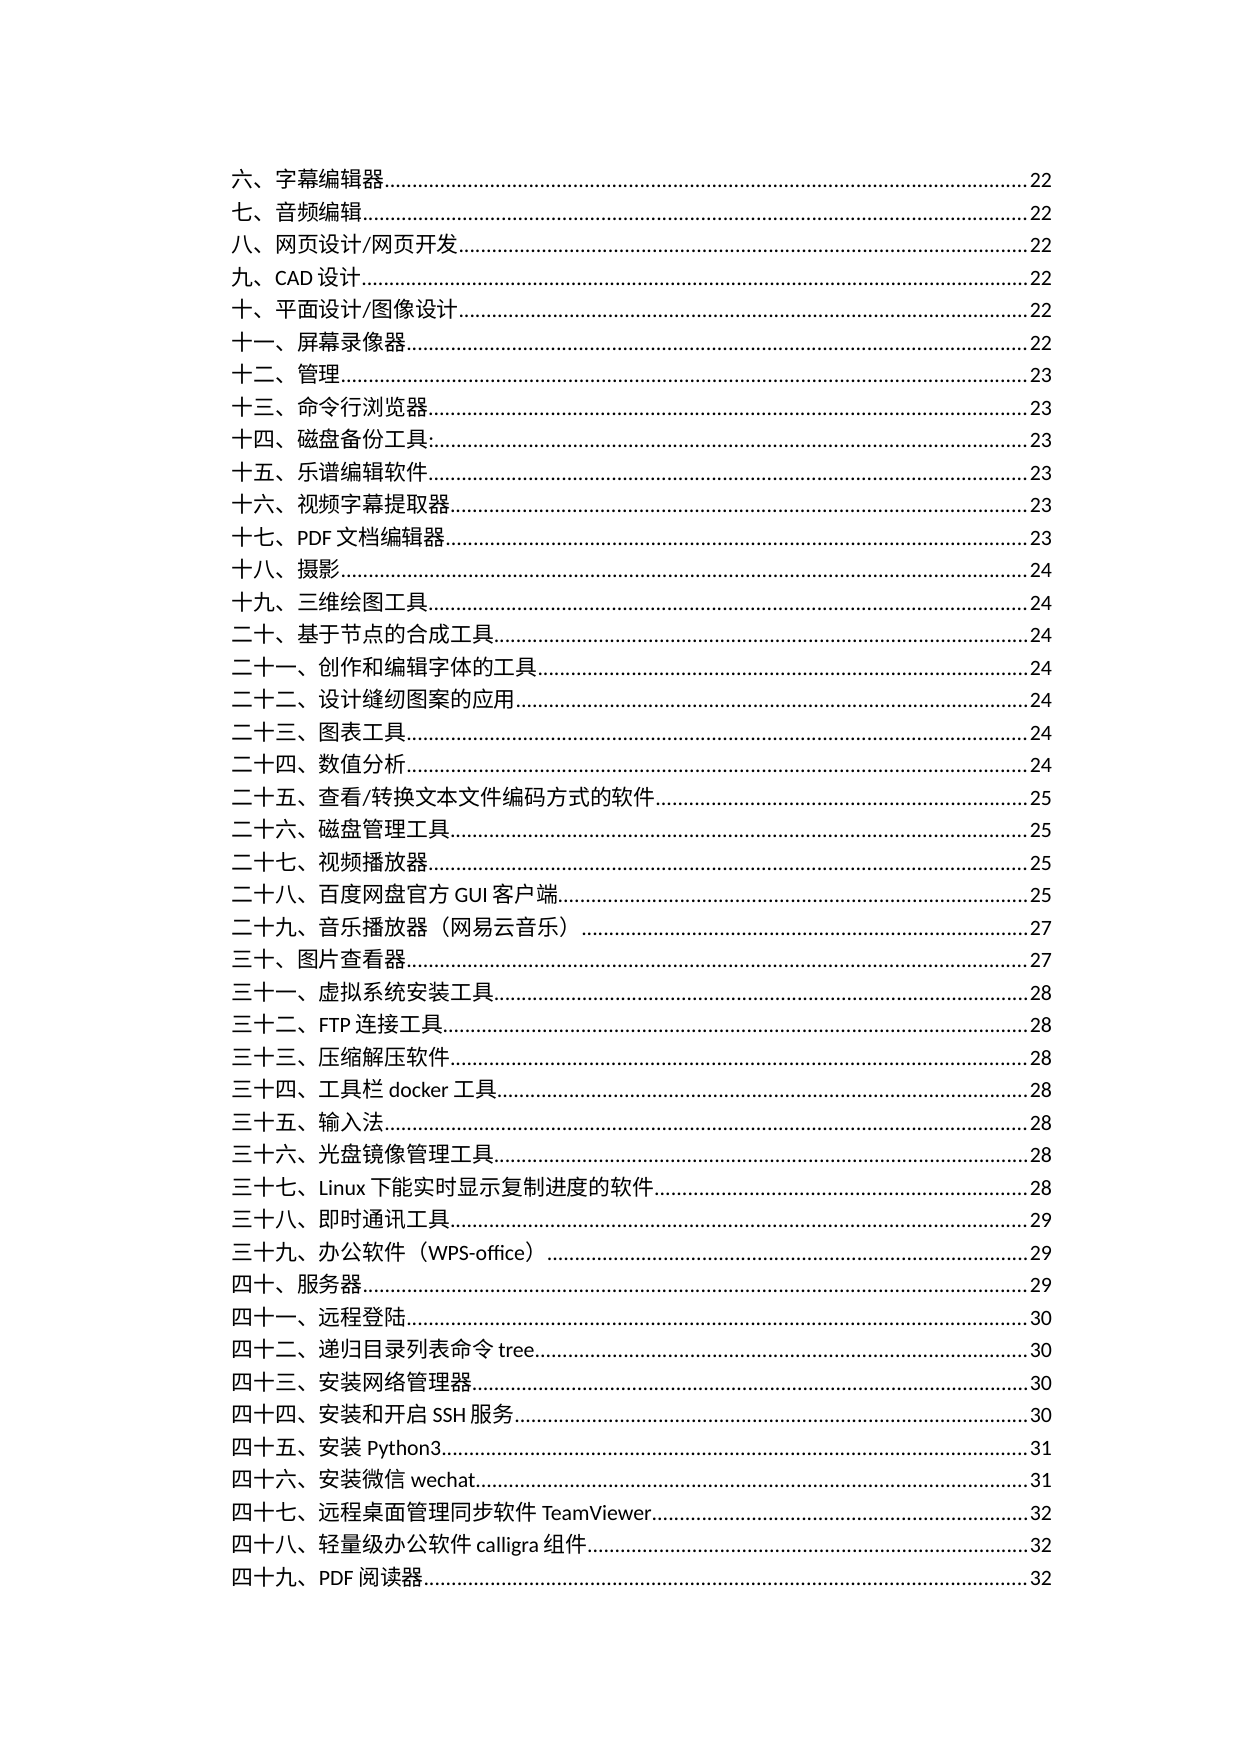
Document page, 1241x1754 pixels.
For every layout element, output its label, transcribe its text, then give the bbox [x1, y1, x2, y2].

text 十四、磁盘备份工具: 23 [231, 422, 1053, 454]
text 六、字幕编辑器 22 [231, 162, 1053, 194]
text 二十五、查看/转换文本文件编码方式的软件 25 [231, 779, 1053, 812]
text 三十三、压缩解压软件 28 [231, 1039, 1053, 1072]
text 二十四、数值分析 24 [231, 747, 1053, 779]
text 四十四、安装和开启SSH服务 30 [231, 1397, 1053, 1429]
text 十五、乐谱编辑软件 23 [231, 454, 1053, 487]
text 四十一、远程登陆 30 [231, 1299, 1053, 1332]
text 三十九、办公软件（WPS-office） 29 [231, 1234, 1053, 1267]
text 二十八、百度网盘官方GUI客户端 25 [231, 877, 1053, 909]
text 十一、屏幕录像器 22 [231, 324, 1053, 357]
text 十、平面设计/图像设计 22 [231, 292, 1053, 324]
text 十八、摄影 24 [231, 552, 1053, 584]
text 二十六、磁盘管理工具 25 [231, 812, 1053, 844]
text 三十四、工具栏docker工具 28 [231, 1072, 1053, 1104]
text 三十五、输入法 28 [231, 1104, 1053, 1137]
text 七、音频编辑 22 [231, 194, 1053, 227]
text 四十八、轻量级办公软件calligra组件 32 [231, 1527, 1053, 1559]
text 四十三、安装网络管理器 30 [231, 1364, 1053, 1397]
text 四十七、远程桌面管理同步软件TeamViewer 32 [231, 1494, 1053, 1527]
text 三十七、Linux下能实时显示复制进度的软件 28 [231, 1169, 1053, 1202]
text 二十三、图表工具 24 [231, 714, 1053, 747]
text 三十八、即时通讯工具 29 [231, 1202, 1053, 1234]
text 四十、服务器 29 [231, 1267, 1053, 1299]
text 十七、PDF文档编辑器 23 [231, 519, 1053, 552]
text 三十一、虚拟系统安装工具 28 [231, 974, 1053, 1007]
text 二十七、视频播放器 25 [231, 844, 1053, 877]
text 二十、基于节点的合成工具 24 [231, 617, 1053, 649]
text 二十九、音乐播放器（网易云音乐） 27 [231, 909, 1053, 942]
text 三十六、光盘镜像管理工具 28 [231, 1137, 1053, 1169]
text 十九、三维绘图工具 24 [231, 584, 1053, 617]
text 八、网页设计/网页开发 22 [231, 227, 1053, 259]
text 四十六、安装微信wechat 31 [231, 1462, 1053, 1494]
text 九、CAD 设计 22 [231, 259, 1053, 292]
text 十二、管理 23 [231, 357, 1053, 389]
text 十三、命令行浏览器 23 [231, 389, 1053, 422]
text 十六、视频字幕提取器 23 [231, 487, 1053, 519]
text 三十二、FTP连接工具 28 [231, 1007, 1053, 1039]
text 四十九、PDF阅读器 32 [231, 1559, 1053, 1592]
text 二十二、设计缝纫图案的应用 24 [231, 682, 1053, 714]
text 三十、图片查看器 27 [231, 942, 1053, 974]
text 四十二、递归目录列表命令tree 30 [231, 1332, 1053, 1364]
text 四十五、安装Python3 31 [231, 1429, 1053, 1462]
text 二十一、创作和编辑字体的工具 24 [231, 649, 1053, 682]
